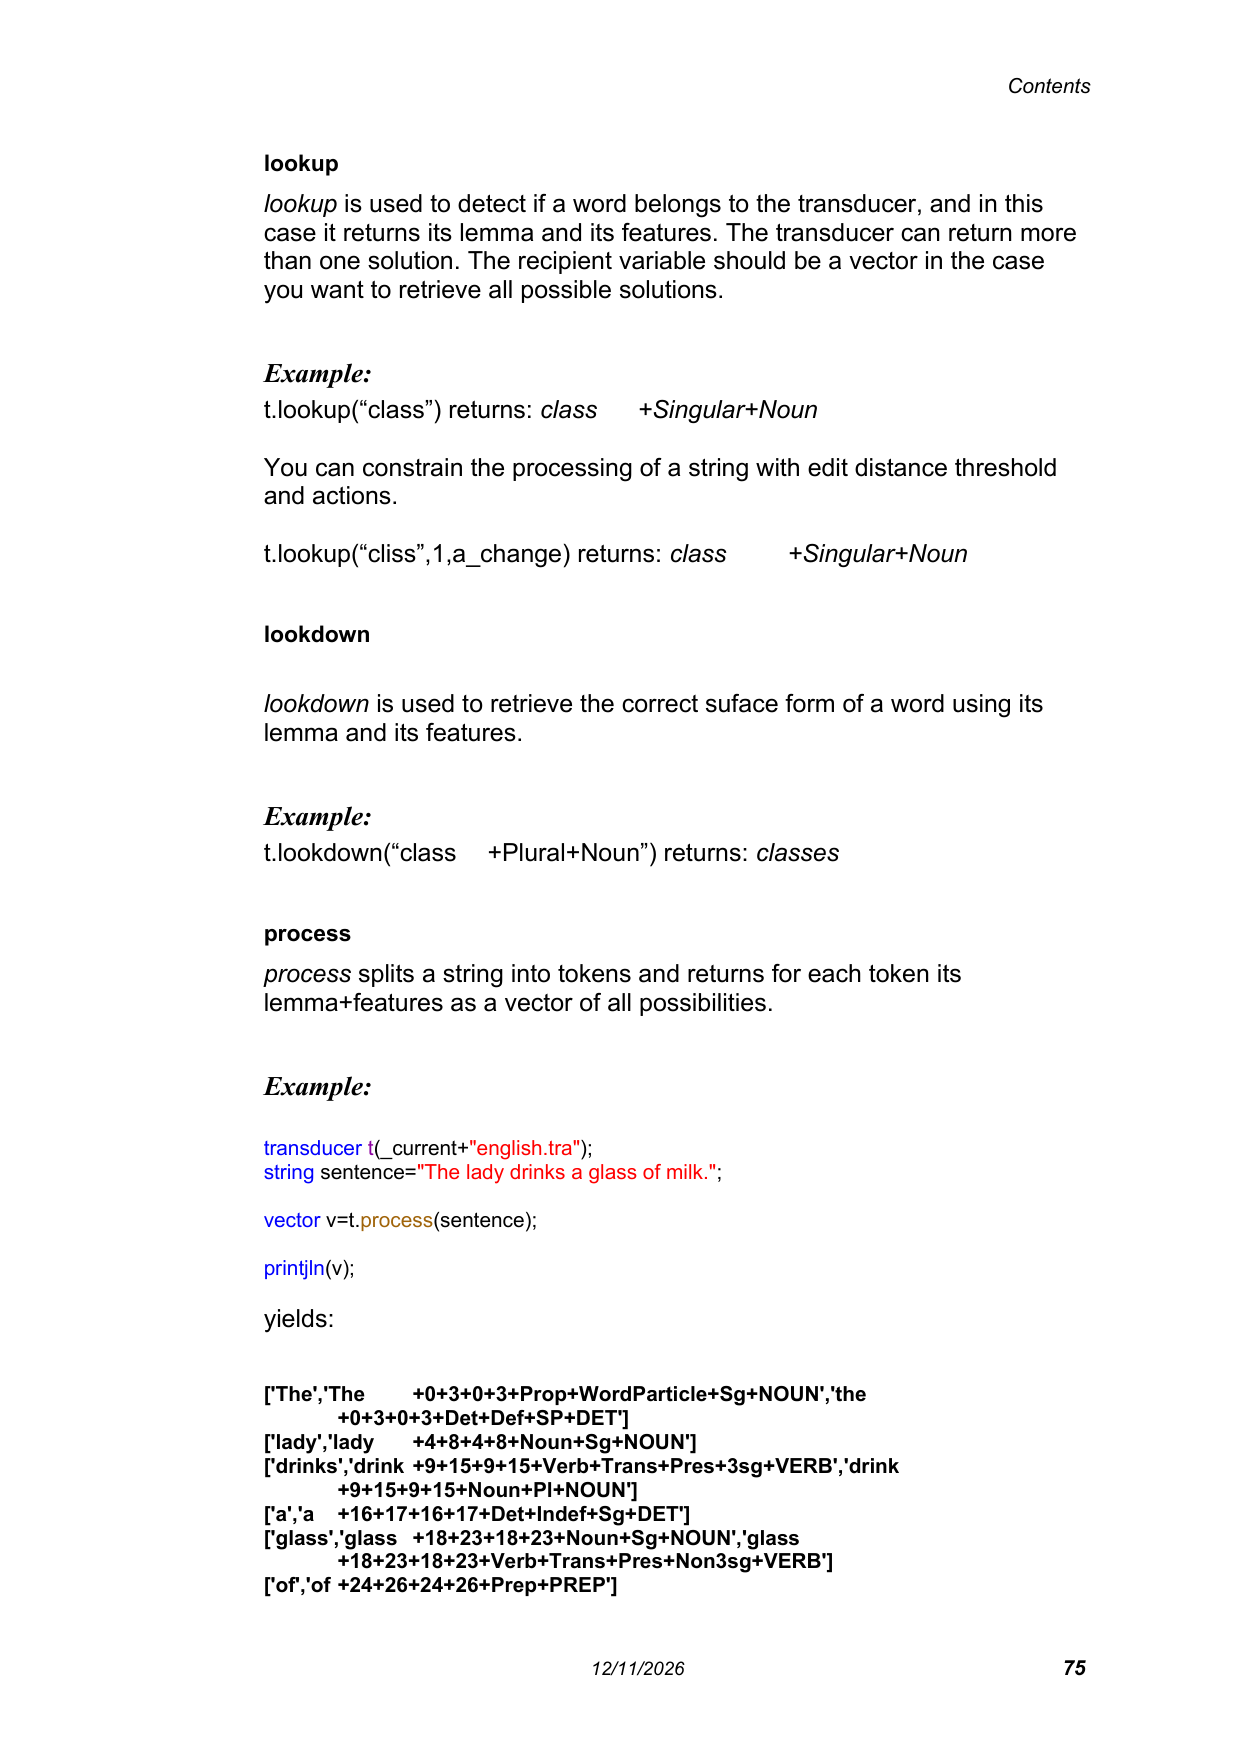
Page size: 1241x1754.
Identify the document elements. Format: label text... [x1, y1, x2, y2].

text t.lookdown(“class +Plural+Noun”) returns: classes [263, 837, 1090, 866]
text ['drinks','drink +9+15+9+15+Verb+Trans+Pres+3sg+VERB','drink +9+15+9+15+Noun+Pl+NOUN'] [263, 1453, 1090, 1501]
text ['a','a +16+17+16+17+Det+Indef+Sg+DET'] [263, 1501, 1090, 1525]
subtitle Example: [263, 358, 1090, 389]
text You can constrain the processing of a string with edit distance threshold and actions. [263, 452, 1090, 510]
subtitle lookdown [263, 621, 1090, 648]
text printjln(v); [263, 1256, 1090, 1280]
text string sentence="The lady drinks a glass of milk."; [263, 1160, 1090, 1184]
subtitle lookup [263, 150, 1090, 176]
text ['of','of +24+26+24+26+Prep+PREP'] [263, 1573, 1090, 1597]
text ['glass','glass +18+23+18+23+Noun+Sg+NOUN','glass +18+23+18+23+Verb+Trans+Pres+Non3sg+VERB'] [263, 1525, 1090, 1573]
subtitle Example: [263, 800, 1090, 831]
text yields: [263, 1304, 1090, 1333]
text vector v=t.process(sentence); [263, 1208, 1090, 1232]
text transducer t(_current+"english.tra"); [263, 1136, 1090, 1160]
text ['lady','lady +4+8+4+8+Noun+Sg+NOUN'] [263, 1429, 1090, 1453]
text t.lookup(“cliss”,1,a_change) returns: class +Singular+Noun [263, 539, 1090, 567]
text lookup is used to detect if a word belongs to the transducer, and in this case it returns its lemma and its features. The transducer can return more than one solution. The recipient variable should be a vector in the case you want to retrieve all possible solutions. [263, 189, 1090, 304]
text process splits a string into tokens and returns for each token its lemma+features as a vector of all possibilities. [263, 959, 1090, 1016]
text lookdown is used to retrieve the correct suface form of a word using its lemma and its features. [263, 689, 1090, 746]
text t.lookup(“class”) returns: class +Singular+Noun [263, 395, 1090, 424]
text ['The','The +0+3+0+3+Prop+WordParticle+Sg+NOUN','the +0+3+0+3+Det+Def+SP+DET'] [263, 1382, 1090, 1429]
subtitle Example: [263, 1070, 1090, 1101]
subtitle process [263, 920, 1090, 946]
